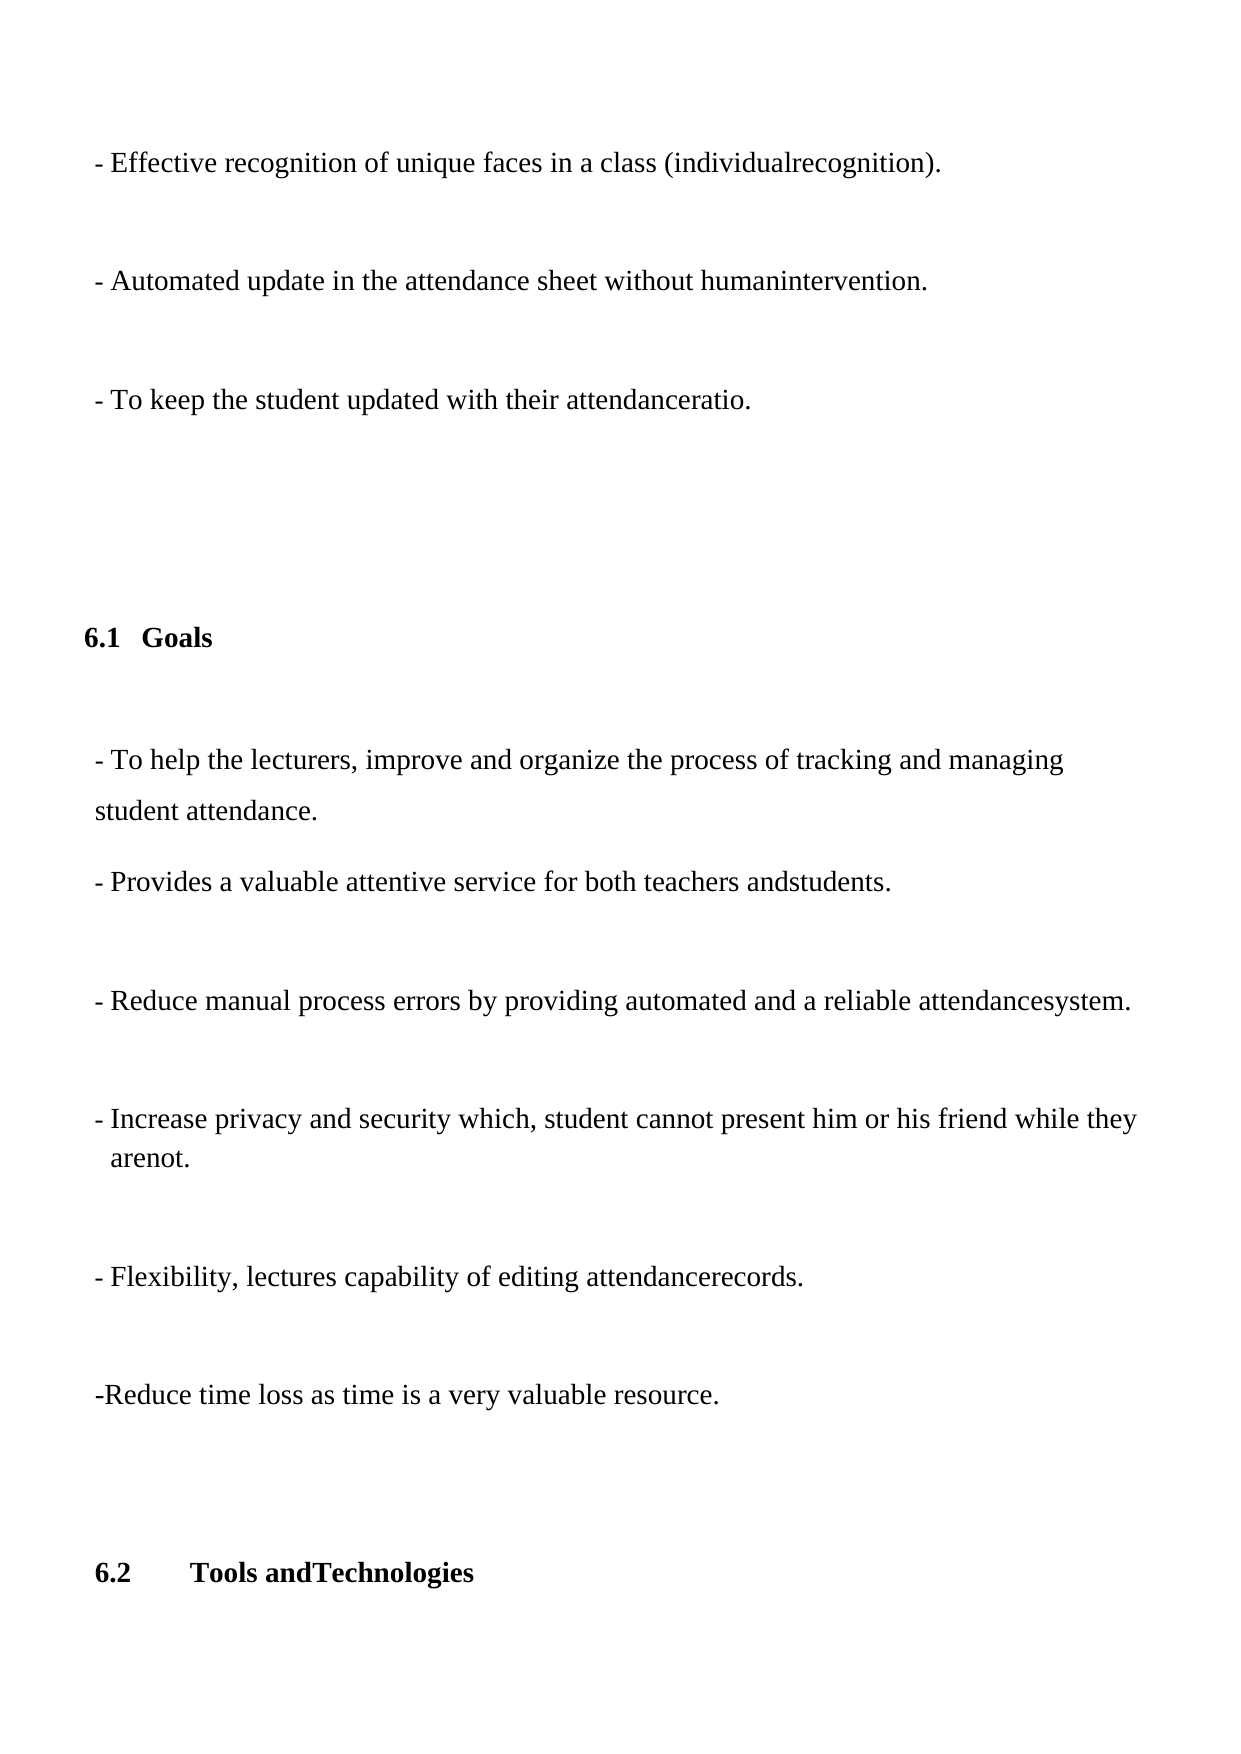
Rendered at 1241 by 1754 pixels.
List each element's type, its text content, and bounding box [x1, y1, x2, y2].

list Automated update in the attendance sheet without humanintervention. [94, 263, 1198, 297]
list To help the lecturers, improve and organize the process of tracking and managing student attendance. [94, 742, 1081, 826]
list Reduce manual process errors by providing automated and a reliable attendancesystem. [94, 983, 1198, 1016]
subtitle Goals [84, 620, 1198, 653]
list Effective recognition of unique faces in a class (individualrecognition). [94, 145, 1198, 178]
list Flexibility, lectures capability of editing attendancerecords. [94, 1259, 1198, 1292]
text -Reduce time loss as time is a very valuable resource. [94, 1377, 1198, 1411]
subtitle Tools andTechnologies [94, 1556, 1198, 1589]
list Provides a valuable attentive service for both teachers andstudents. [94, 864, 1198, 897]
list To keep the student updated with their attendanceratio. [94, 382, 1198, 416]
list Increase privacy and security which, student cannot present him or his friend while they arenot. [94, 1101, 1198, 1173]
